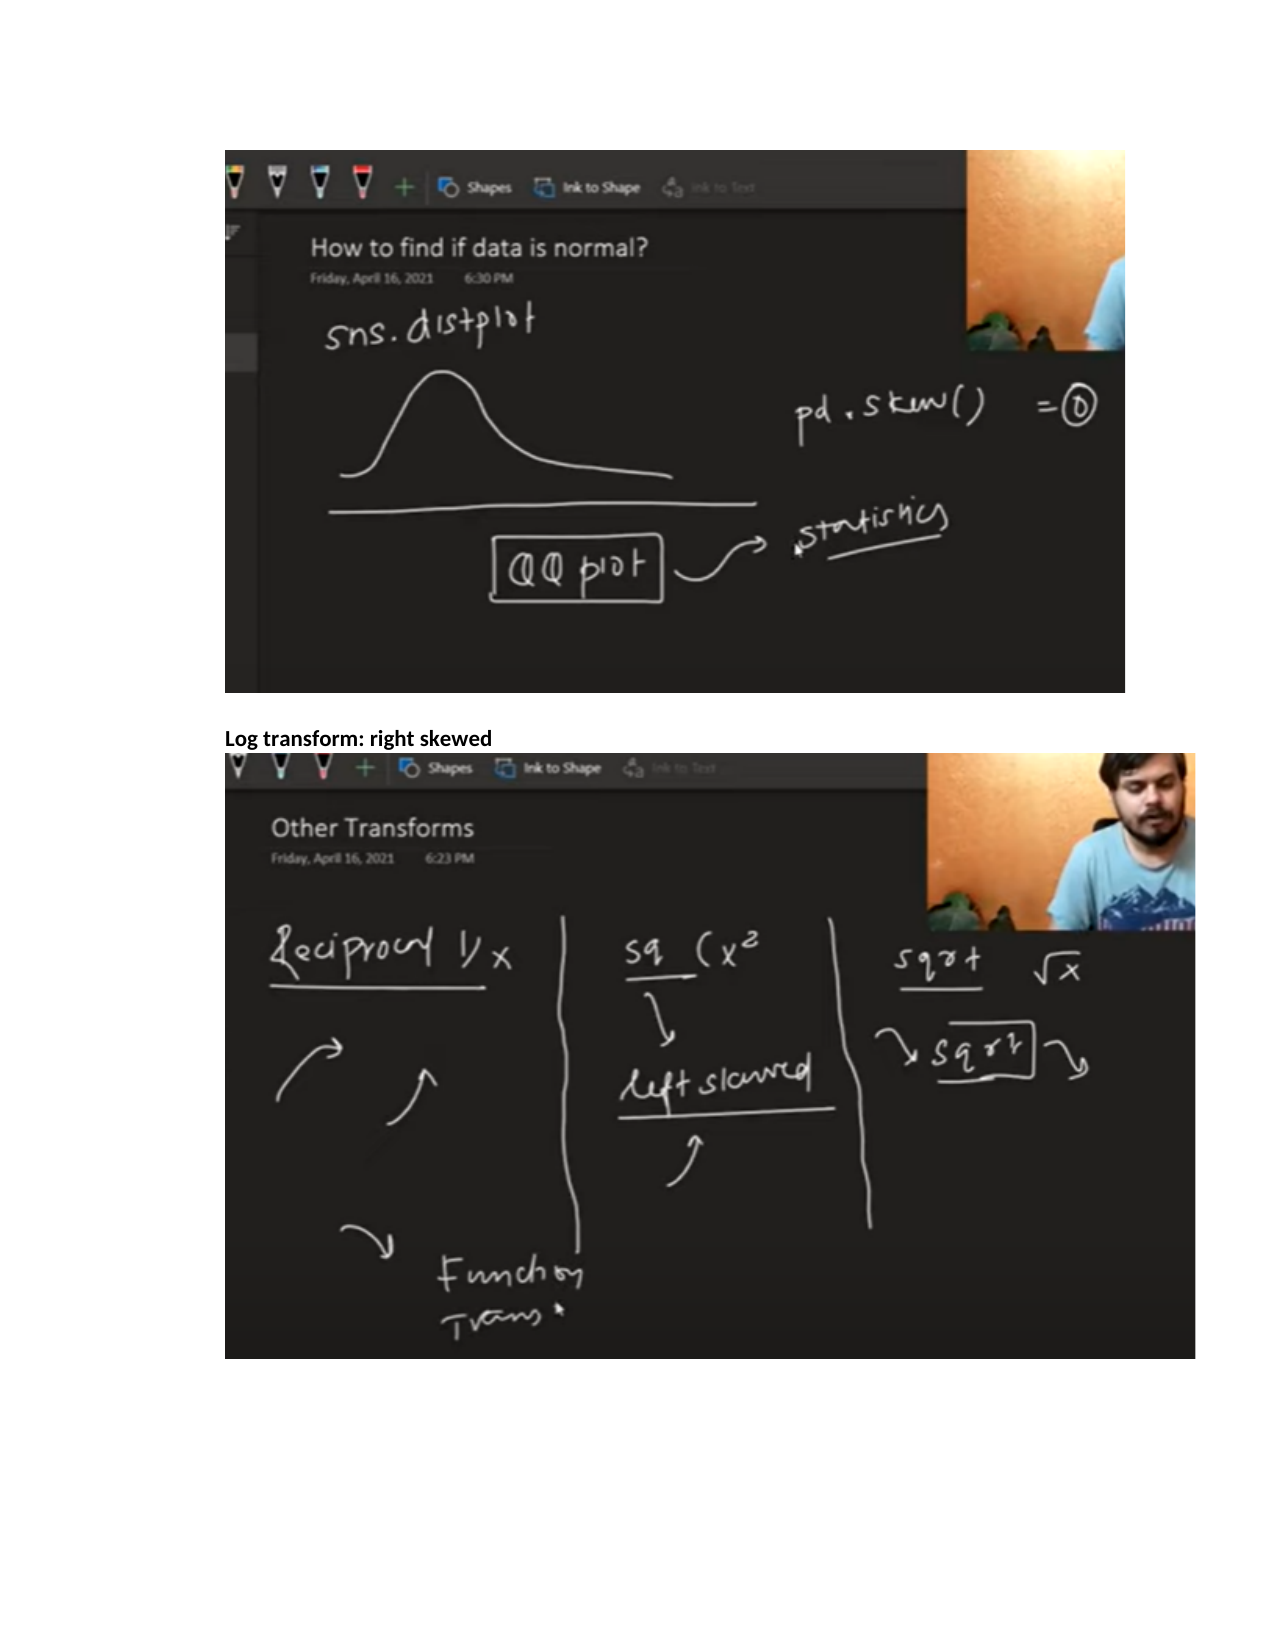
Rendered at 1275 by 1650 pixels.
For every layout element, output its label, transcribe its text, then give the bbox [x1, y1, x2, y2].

picture [225, 753, 1196, 1359]
list Log transform: right skewed [225, 724, 1125, 752]
picture [225, 150, 1125, 693]
